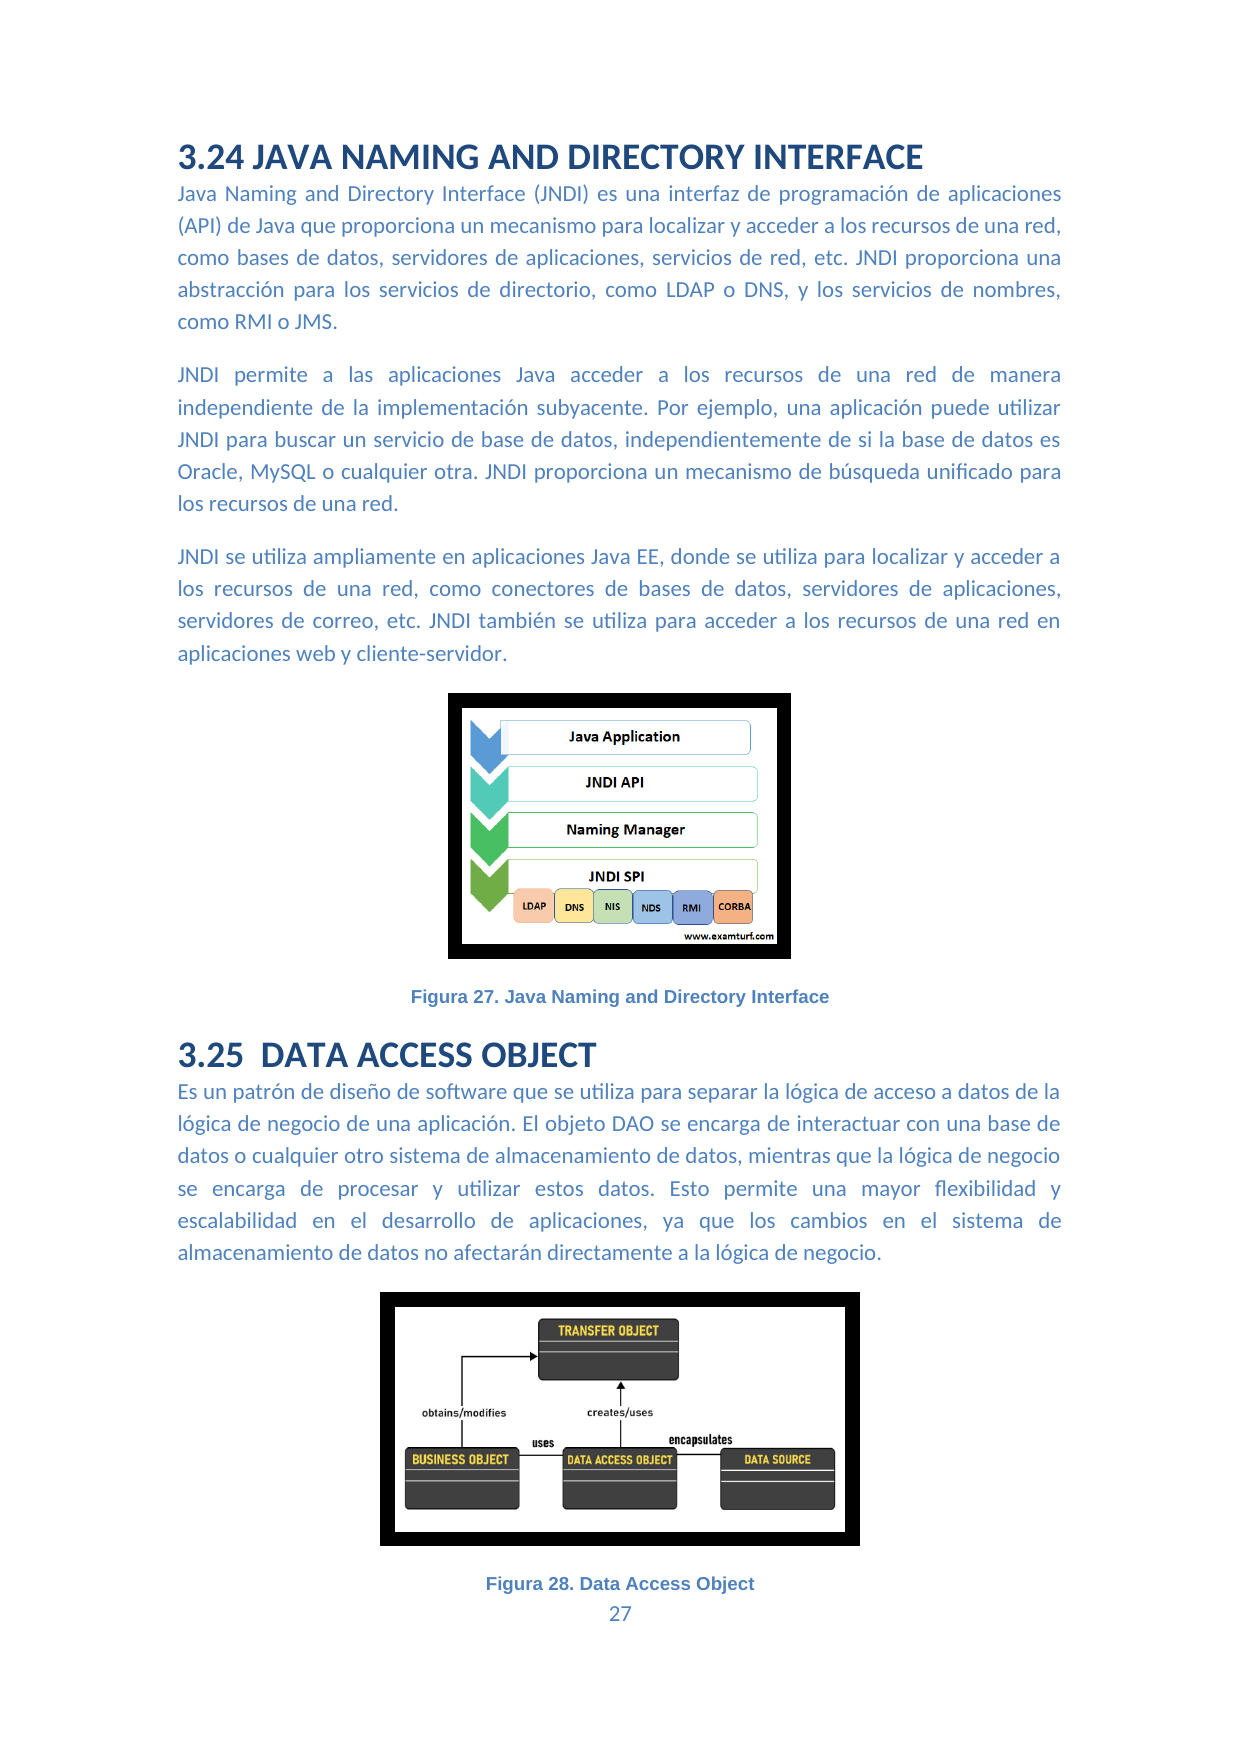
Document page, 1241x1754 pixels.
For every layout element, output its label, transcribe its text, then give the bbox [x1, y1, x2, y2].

subtitle DATA ACCESS OBJECT [177, 1031, 1063, 1077]
picture [395, 1307, 845, 1532]
text JNDI permite a las aplicaciones Java acceder a los recursos de una red de manera independiente de la implementación subyacente. Por ejemplo, una aplicación puede utilizar JNDI para buscar un servicio de base de datos, independientemente de si la base de datos es Oracle, MySQL o cualquier otra. JNDI proporciona un mecanismo de búsqueda unificado para los recursos de una red. [177, 361, 1063, 517]
text Java Naming and Directory Interface (JNDI) es una interfaz de programación de aplicaciones (API) de Java que proporciona un mecanismo para localizar y acceder a los recursos de una red, como bases de datos, servidores de aplicaciones, servicios de red, etc. JNDI proporciona una abstracción para los servicios de directorio, como LDAP o DNS, y los servicios de nombres, como RMI o JMS. [177, 179, 1063, 336]
text JNDI se utiliza ampliamente en aplicaciones Java EE, donde se utiliza para localizar y acceder a los recursos de una red, como conectores de bases de datos, servidores de aplicaciones, servidores de correo, etc. JNDI también se utiliza para acceder a los recursos de una red en aplicaciones web y cliente-servidor. [177, 542, 1063, 667]
text Figura 27. Java Naming and Directory Interface [177, 986, 1063, 1007]
subtitle JAVA NAMING AND DIRECTORY INTERFACE [177, 133, 1063, 179]
picture [462, 708, 777, 944]
text Es un patrón de diseño de software que se utiliza para separar la lógica de acceso a datos de la lógica de negocio de una aplicación. El objeto DAO se encarga de interactuar con una base de datos o cualquier otro sistema de almacenamiento de datos, mientras que la lógica de negocio se encarga de procesar y utilizar estos datos. Esto permite una mayor flexibilidad y escalabilidad en el desarrollo de aplicaciones, ya que los cambios en el sistema de almacenamiento de datos no afectarán directamente a la lógica de negocio. [177, 1077, 1063, 1266]
